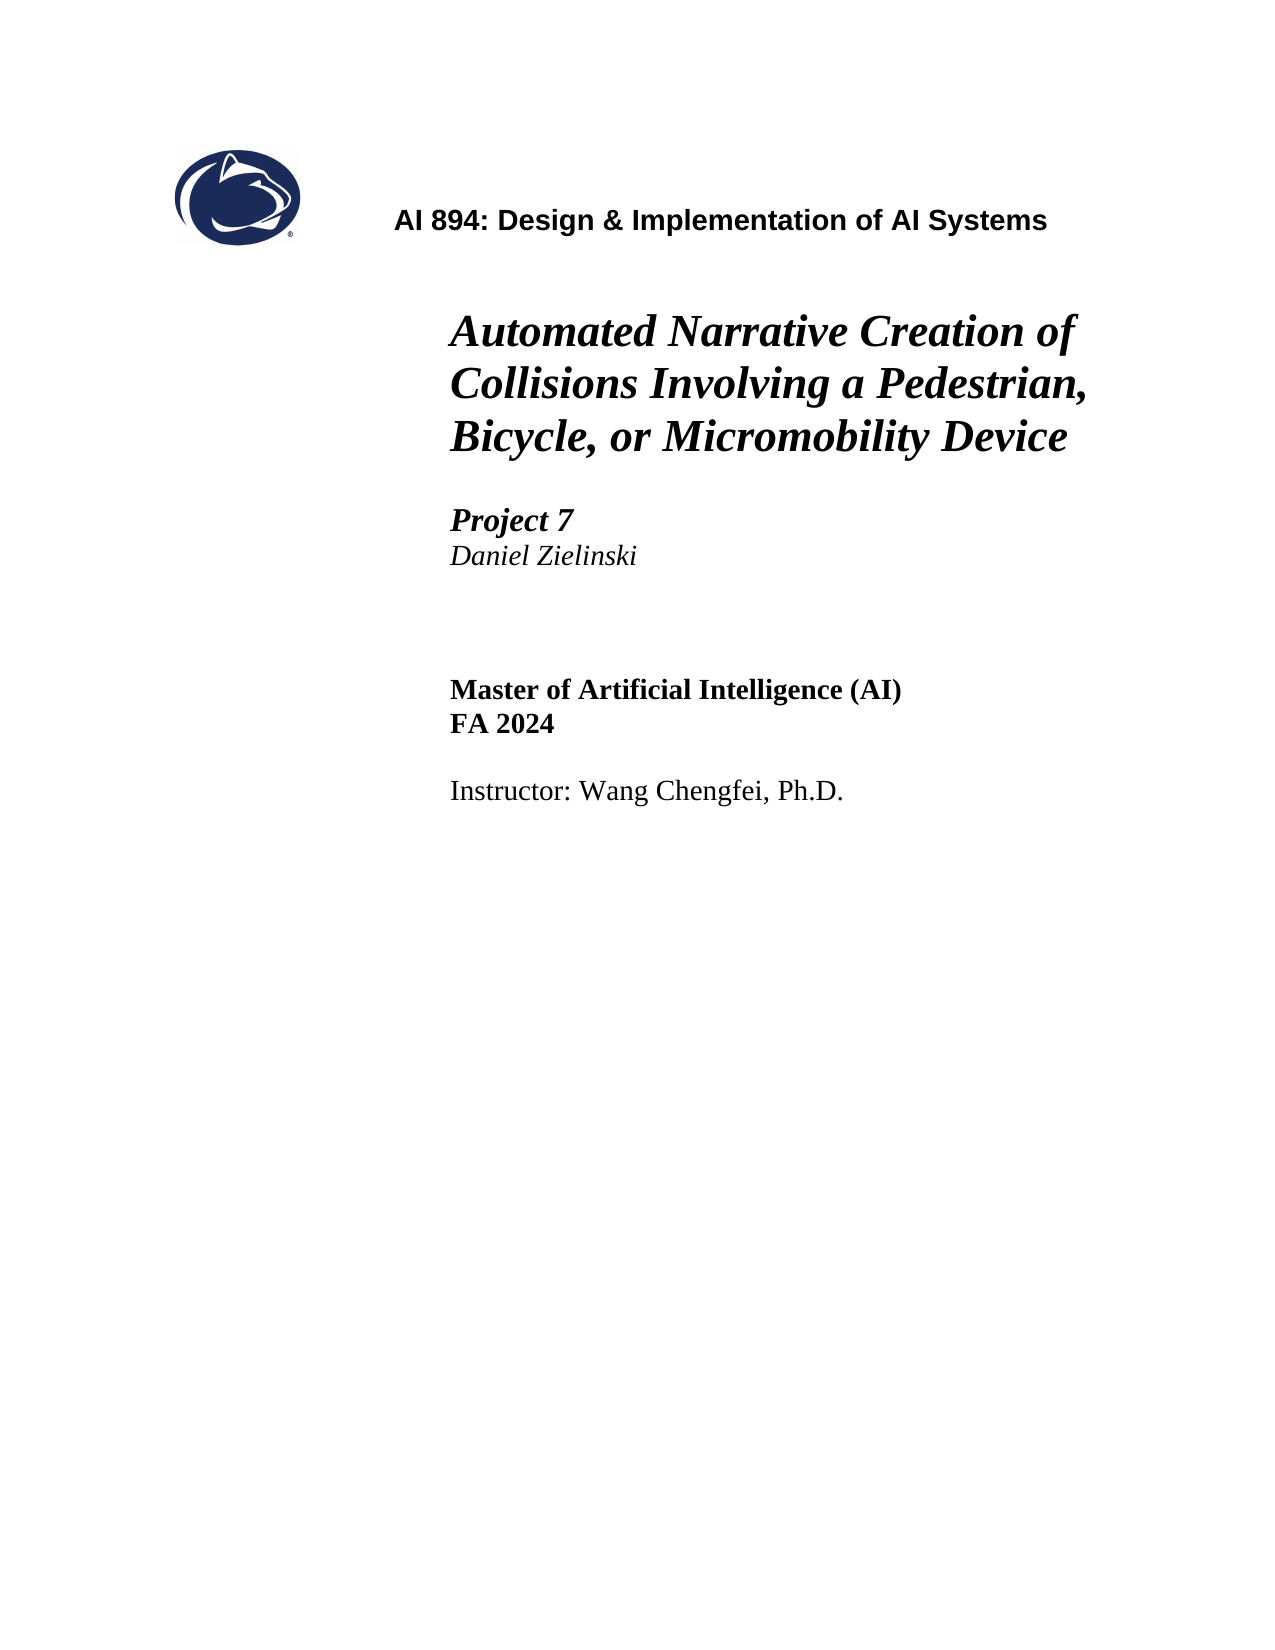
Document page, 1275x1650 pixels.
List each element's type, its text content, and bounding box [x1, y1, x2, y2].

text Master of Artificial Intelligence (AI) [450, 672, 1125, 706]
text Instructor: Wang Chengfei, Ph.D. [450, 773, 1125, 806]
text Project 7 [450, 500, 1125, 538]
text FA 2024 [450, 706, 1125, 739]
text Automated Narrative Creation of Collisions Involving a Pedestrian, Bicycle, or Micromobility Device [450, 303, 1125, 461]
text Daniel Zielinski [450, 538, 1125, 572]
text AI 894: Design & Implementation of AI Systems [394, 203, 1125, 236]
